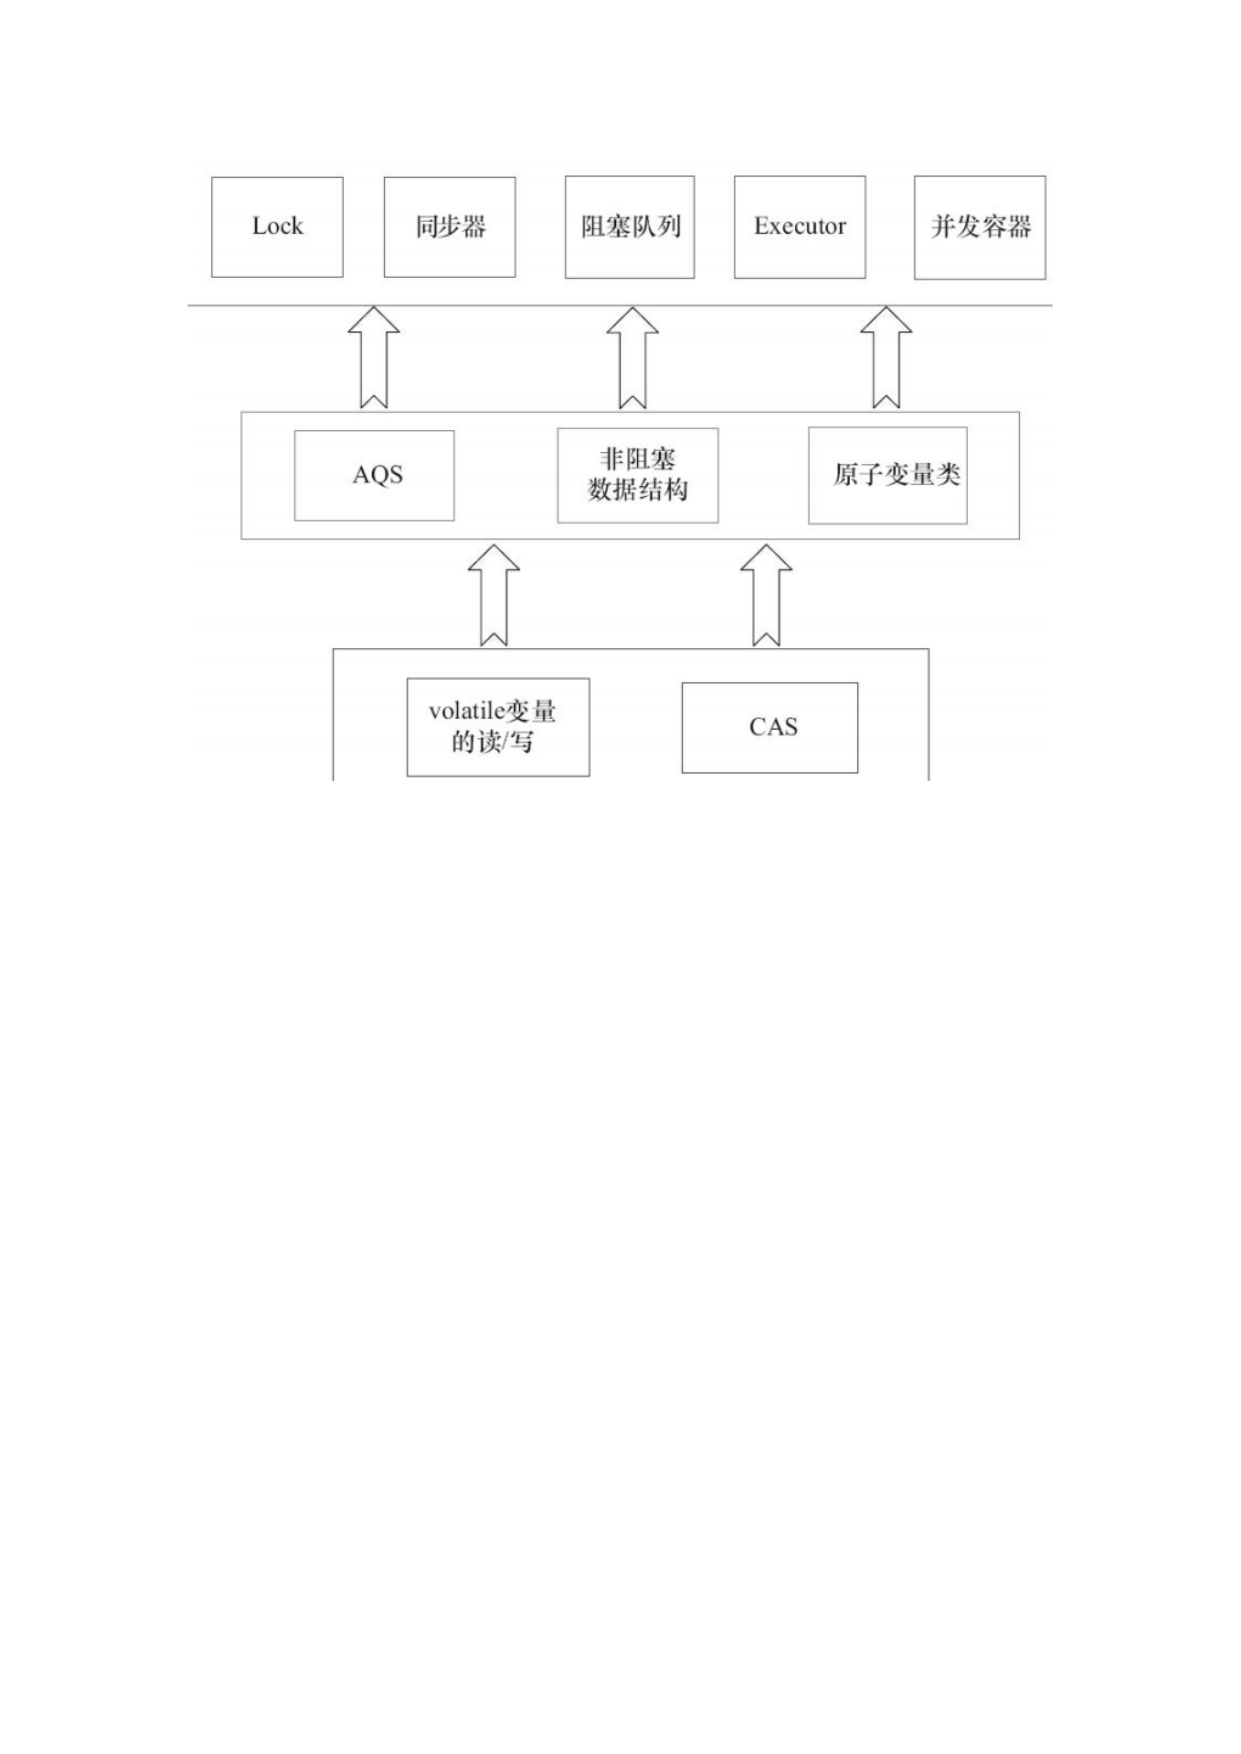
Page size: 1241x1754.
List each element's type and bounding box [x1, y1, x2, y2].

picture [187, 162, 1053, 781]
